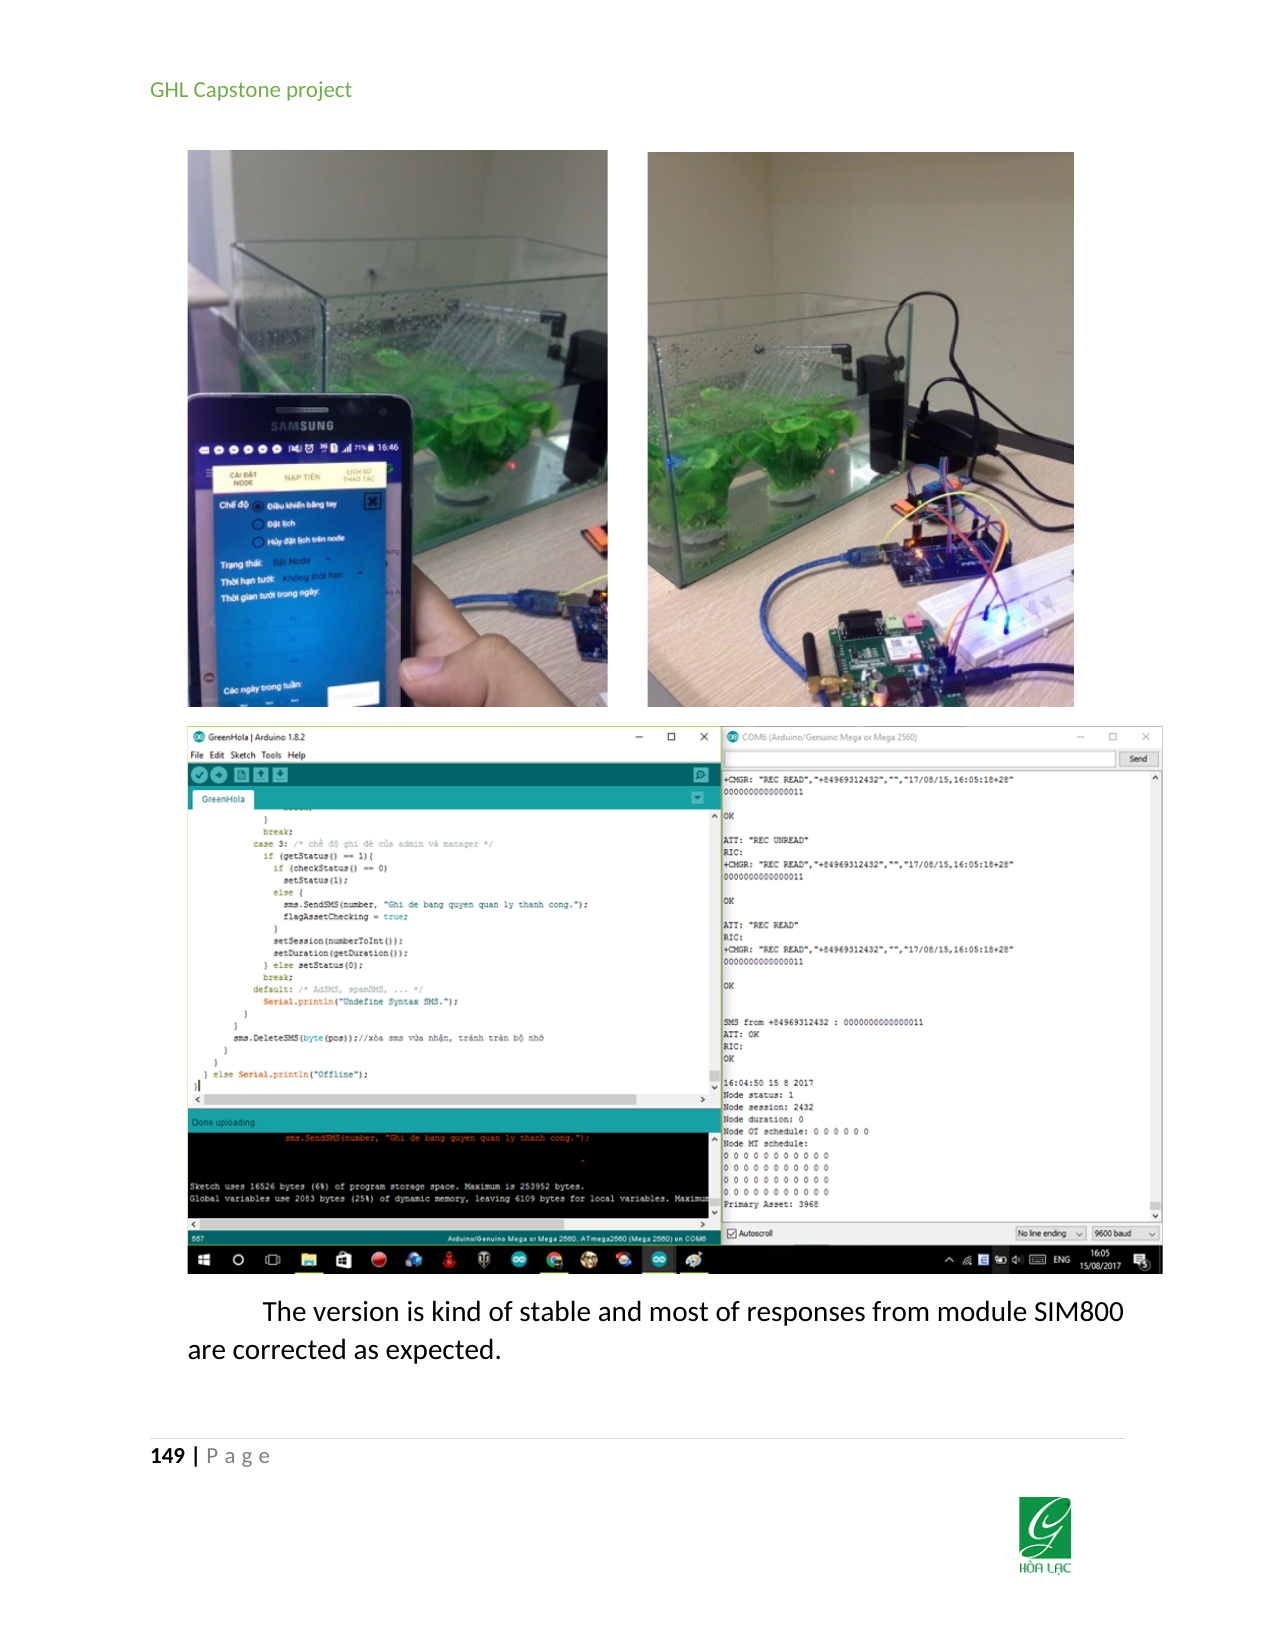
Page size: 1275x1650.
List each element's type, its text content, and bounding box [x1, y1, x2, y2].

picture [187, 150, 608, 707]
picture [647, 152, 1074, 707]
picture [187, 726, 1163, 1274]
picture [1019, 1497, 1072, 1575]
text The version is kind of stable and most of responses from module SIM800 are corrected as expected. [187, 1293, 1125, 1367]
